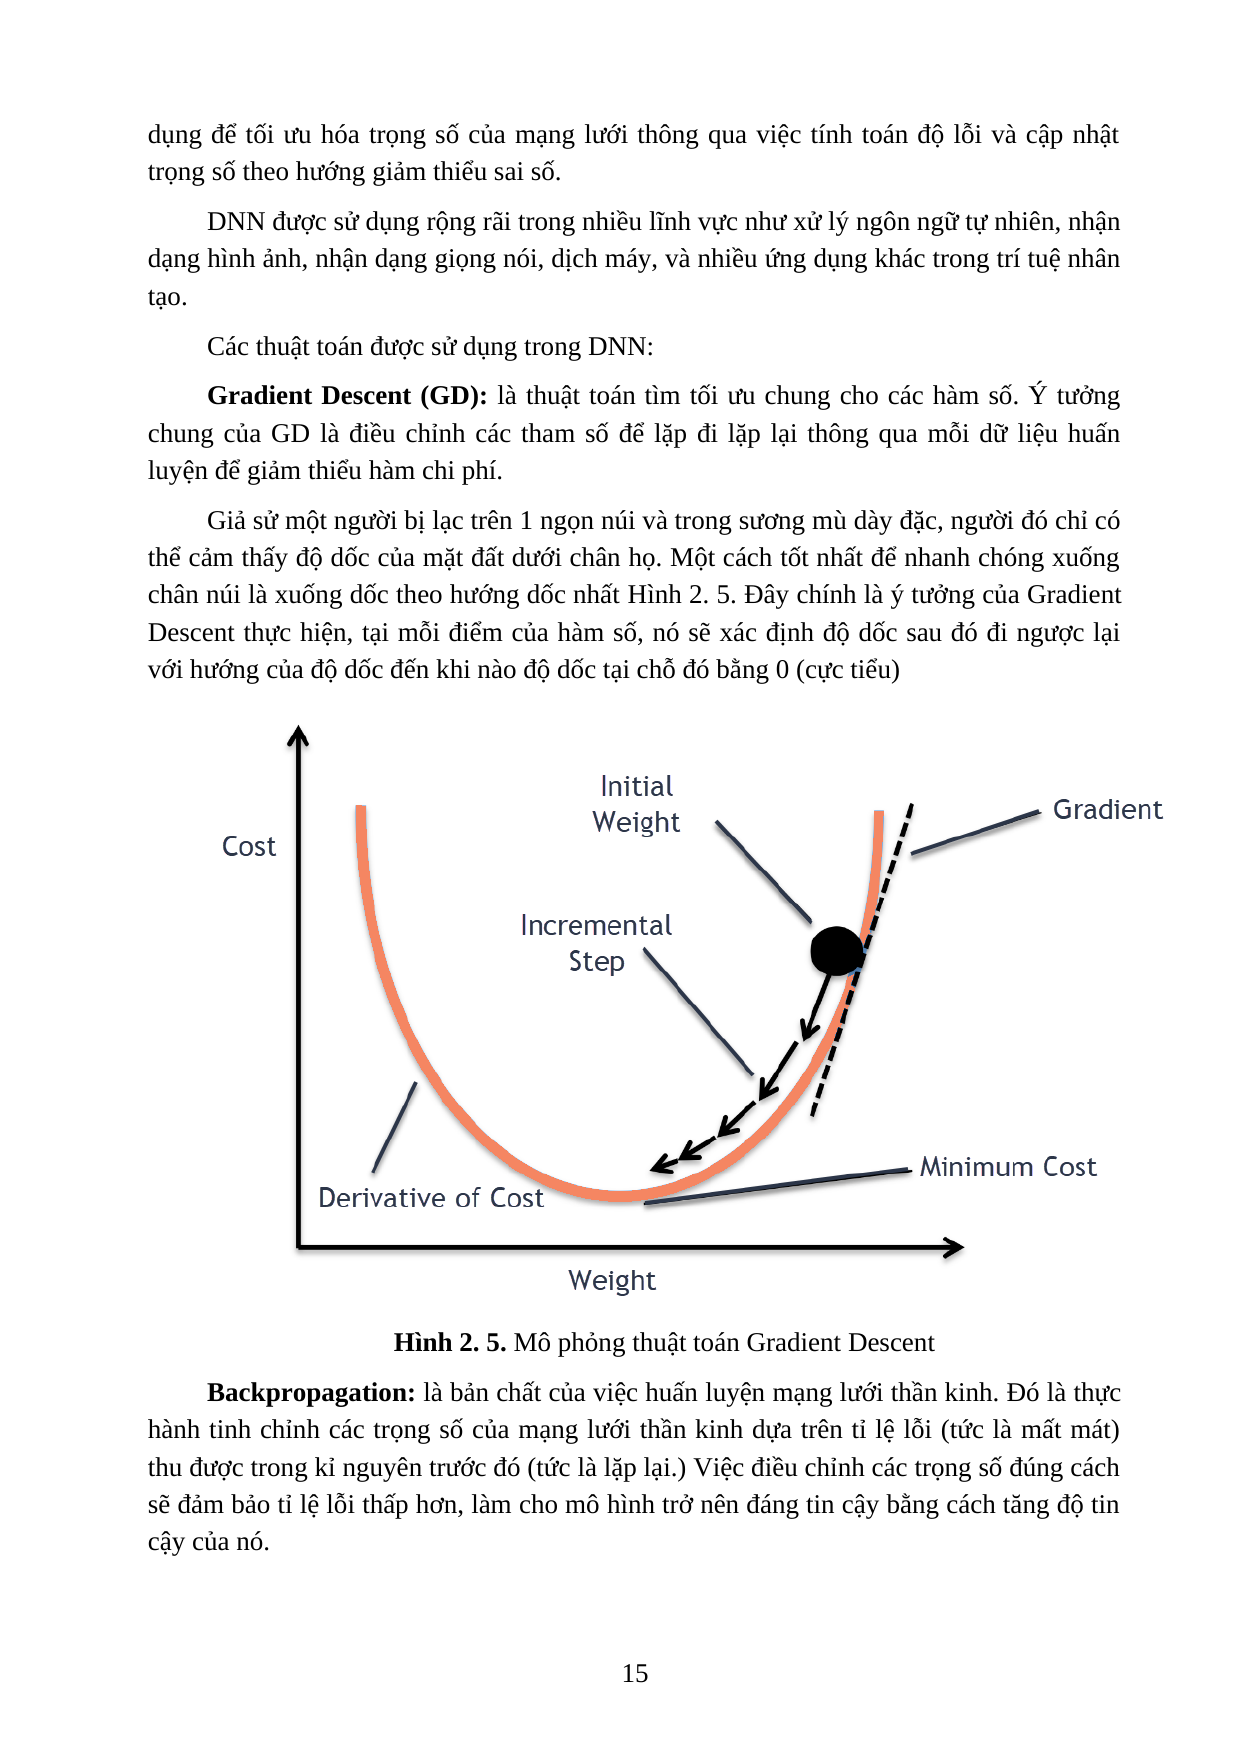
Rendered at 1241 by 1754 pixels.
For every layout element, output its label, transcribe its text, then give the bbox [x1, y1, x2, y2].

text Backpropagation: là bản chất của việc huấn luyện mạng lưới thần kinh. Đó là thực hành tinh chỉnh các trọng số của mạng lưới thần kinh dựa trên tỉ lệ lỗi (tức là mất mát) thu được trong kỉ nguyên trước đó (tức là lặp lại.) Việc điều chỉnh các trọng số đúng cách sẽ đảm bảo tỉ lệ lỗi thấp hơn, làm cho mô hình trở nên đáng tin cậy bằng cách tăng độ tin cậy của nó. [148, 1376, 1122, 1557]
text Giả sử một người bị lạc trên 1 ngọn núi và trong sương mù dày đặc, người đó chỉ có thể cảm thấy độ dốc của mặt đất dưới chân họ. Một cách tốt nhất để nhanh chóng xuống chân núi là xuống dốc theo hướng dốc nhất Hình 2. 5. Đây chính là ý tưởng của Gradient Descent thực hiện, tại mỗi điểm của hàm số, nó sẽ xác định độ dốc sau đó đi ngược lại với hướng của độ dốc đến khi nào độ dốc tại chỗ đó bằng 0 (cực tiểu) [148, 504, 1122, 684]
text Hình 2. 5. Mô phỏng thuật toán Gradient Descent [148, 1326, 1122, 1358]
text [148, 118, 1122, 187]
text Các thuật toán được sử dụng trong DNN: [148, 329, 1122, 361]
picture [206, 702, 1182, 1308]
text Gradient Descent (GD): là thuật toán tìm tối ưu chung cho các hàm số. Ý tưởng chung của GD là điều chỉnh các tham số để lặp đi lặp lại thông qua mỗi dữ liệu huấn luyện để giảm thiểu hàm chi phí. [148, 379, 1122, 485]
text DNN được sử dụng rộng rãi trong nhiều lĩnh vực như xử lý ngôn ngữ tự nhiên, nhận dạng hình ảnh, nhận dạng giọng nói, dịch máy, và nhiều ứng dụng khác trong trí tuệ nhân tạo. [148, 205, 1122, 311]
